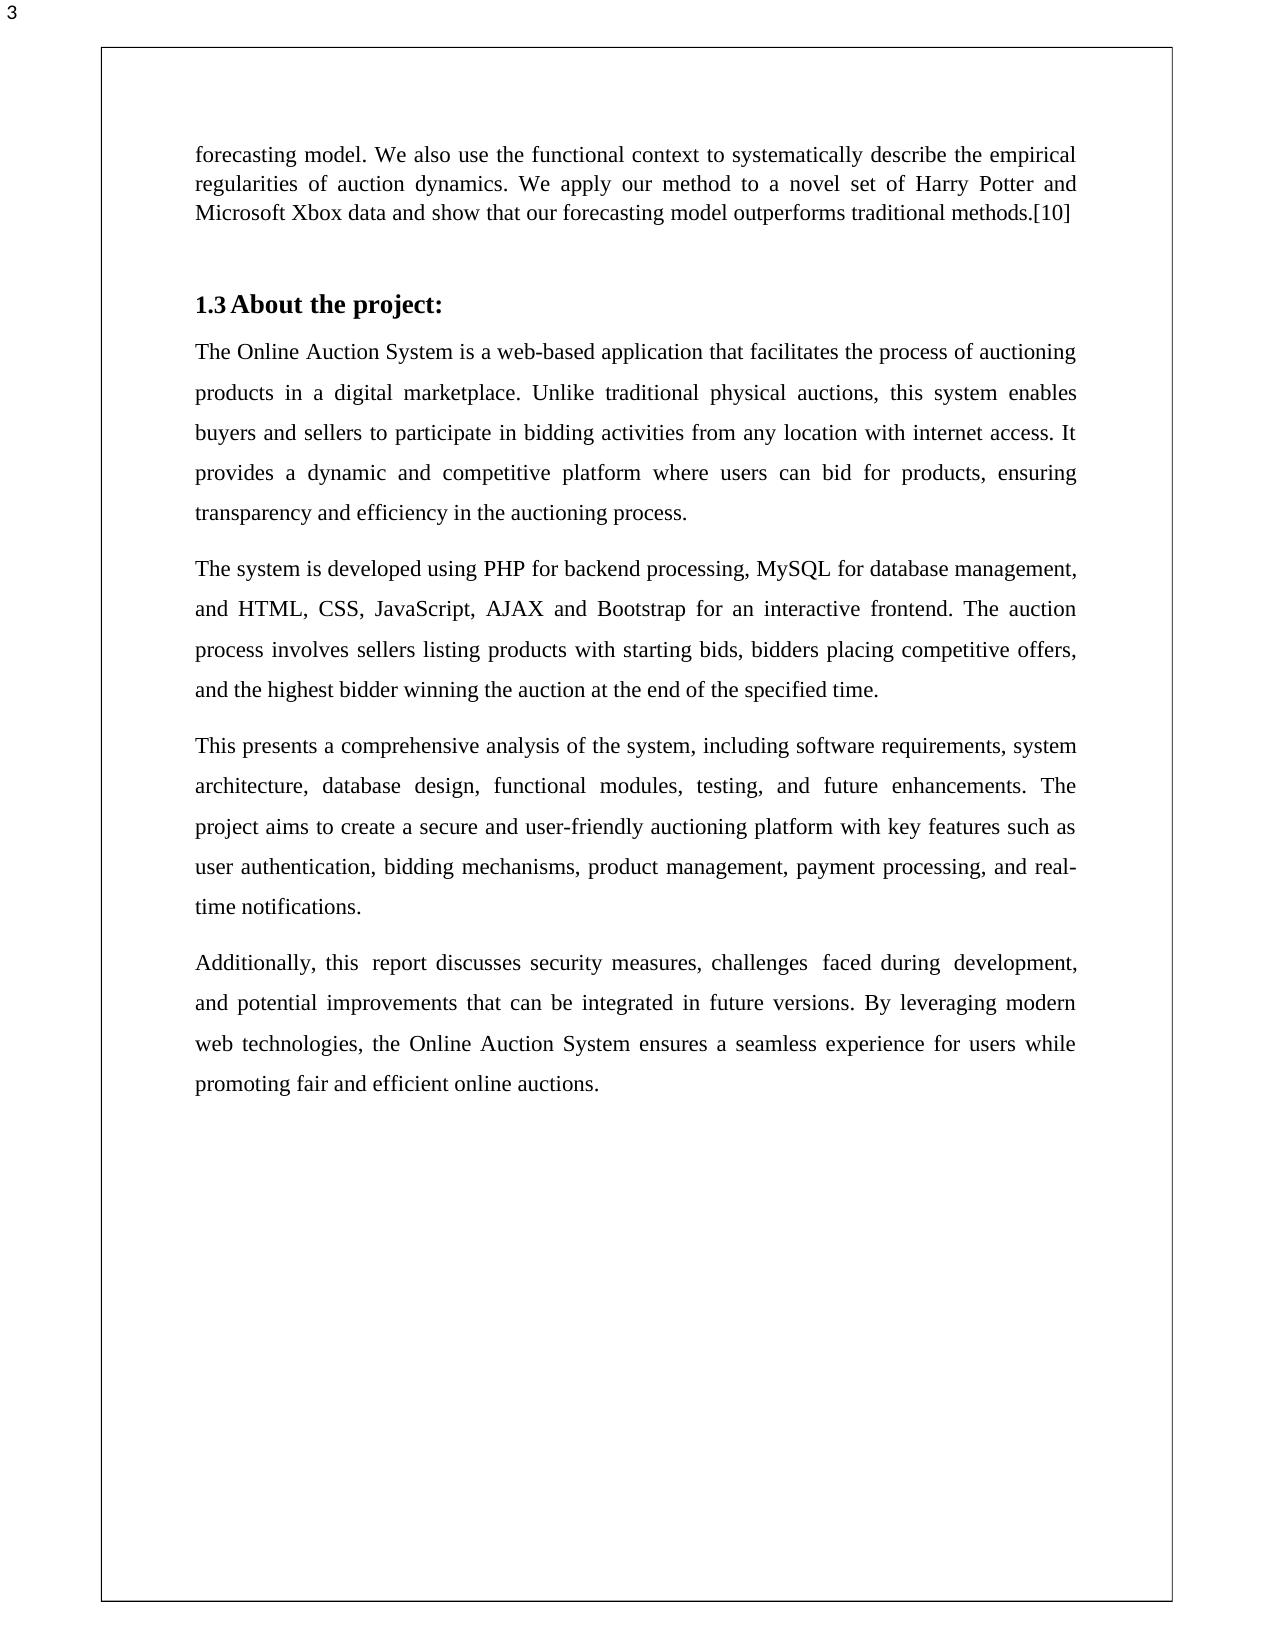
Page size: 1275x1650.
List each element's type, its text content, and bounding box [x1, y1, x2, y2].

text Additionally, this report discusses security measures, challenges faced during development, and potential improvements that can be integrated in future versions. By leveraging modern web technologies, the Online Auction System ensures a seamless experience for users while promoting fair and efficient online auctions. [195, 949, 1078, 1096]
subtitle About the project: [195, 288, 1125, 320]
text forecasting model. We also use the functional context to systematically describe the empirical regularities of auction dynamics. We apply our method to a novel set of Harry Potter and Microsoft Xbox data and show that our forecasting model outperforms traditional methods.[10] [195, 141, 1078, 226]
text The Online Auction System is a web-based application that facilitates the process of auctioning products in a digital marketplace. Unlike traditional physical auctions, this system enables buyers and sellers to participate in bidding activities from any location with internet access. It provides a dynamic and competitive platform where users can bid for products, ensuring transparency and efficiency in the auctioning process. [195, 338, 1078, 526]
text This presents a comprehensive analysis of the system, including software requirements, system architecture, database design, functional modules, testing, and future enhancements. The project aims to create a secure and user-friendly auctioning platform with key features such as user authentication, bidding mechanisms, product management, payment processing, and real- time notifications. [195, 732, 1078, 920]
text The system is developed using PHP for backend processing, MySQL for database management, and HTML, CSS, JavaScript, AJAX and Bootstrap for an interactive frontend. The auction process involves sellers listing products with starting bids, bidders placing competitive offers, and the highest bidder winning the auction at the end of the specified time. [195, 555, 1078, 702]
